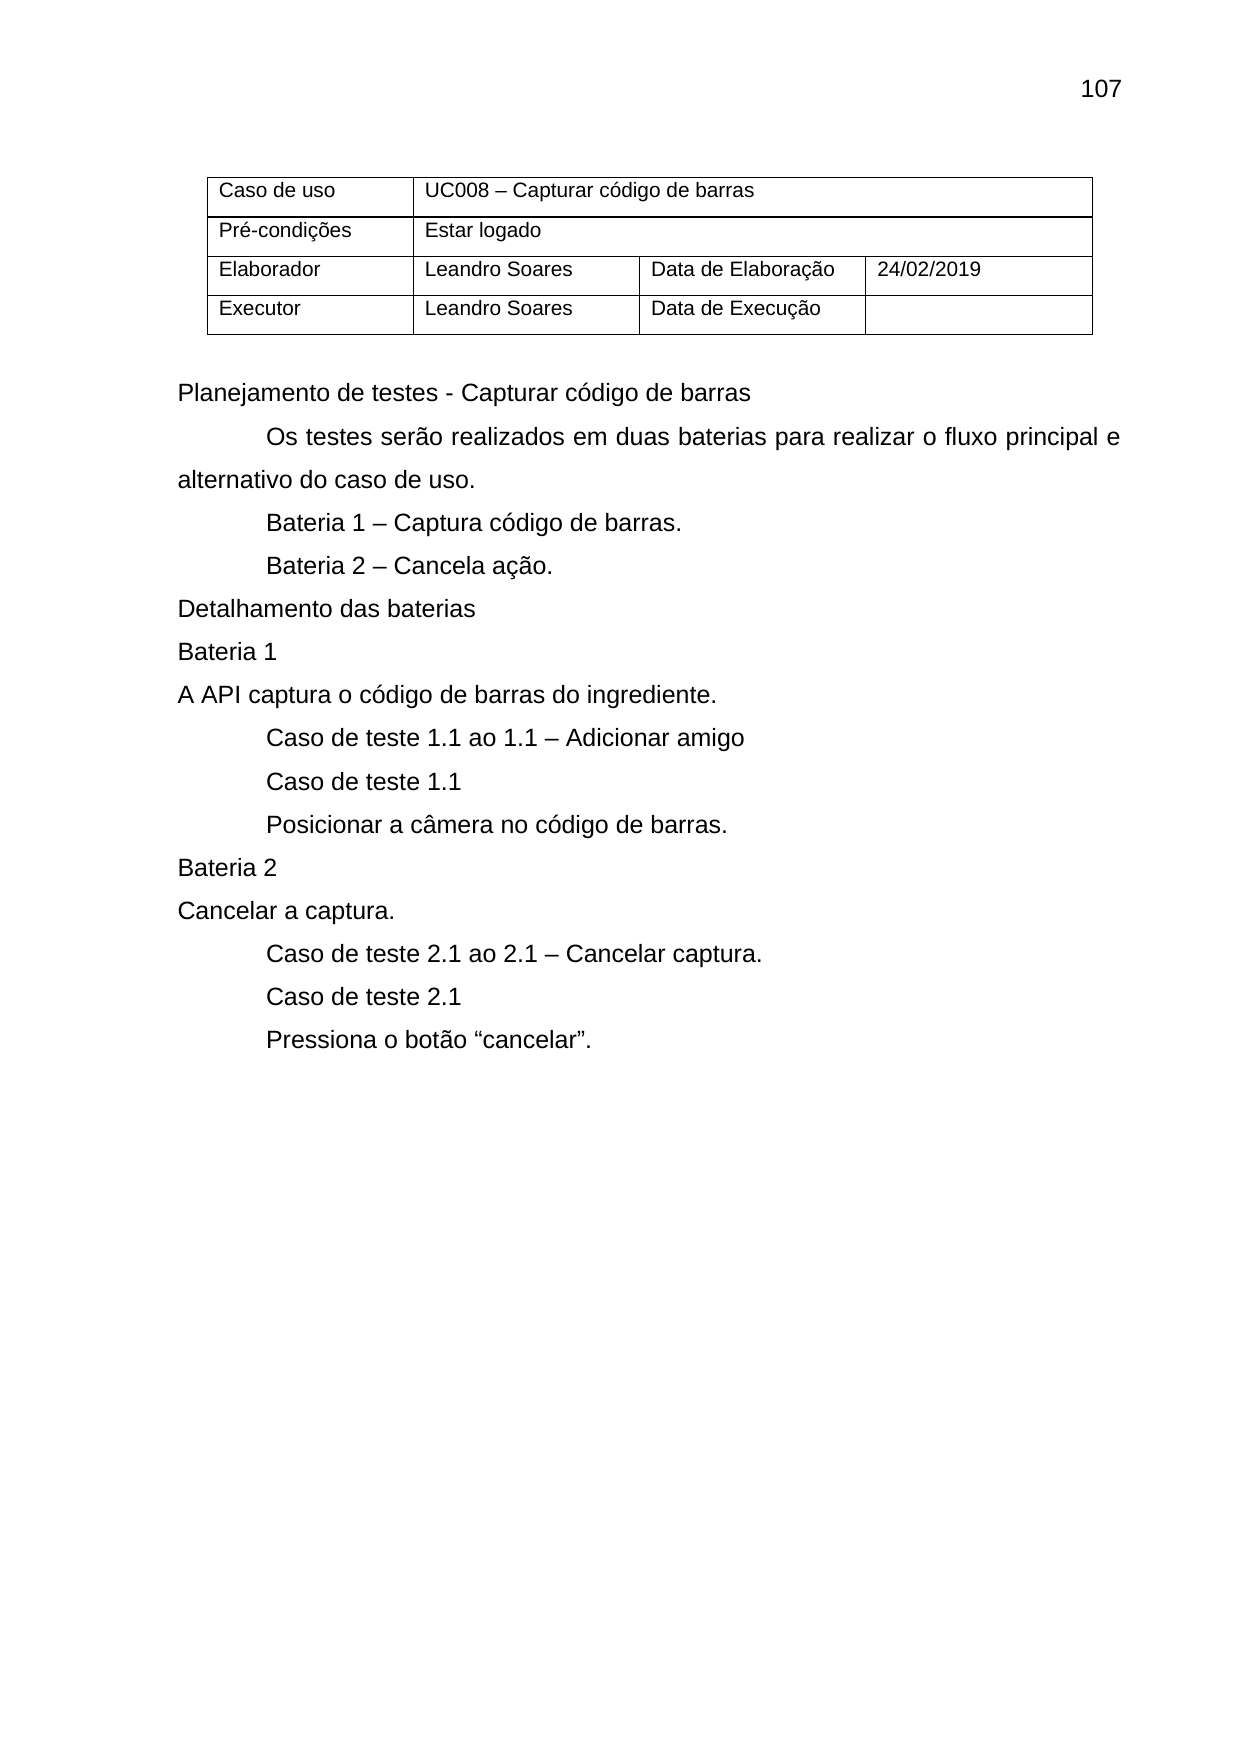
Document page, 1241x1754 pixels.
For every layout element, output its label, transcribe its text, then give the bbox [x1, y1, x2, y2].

table_header Caso de uso [208, 178, 413, 216]
table_cell [866, 296, 1092, 334]
text Bateria 2 [177, 853, 1122, 882]
text Caso de teste 1.1 [177, 767, 1122, 795]
text Planejamento de testes - Capturar código de barras [177, 378, 1122, 407]
table_cell Leandro Soares [414, 296, 639, 334]
table_cell Estar logado [414, 218, 1092, 256]
table_cell Elaborador [208, 257, 413, 295]
text Posicionar a câmera no código de barras. [177, 810, 1122, 838]
table_cell Pré-condições [208, 218, 413, 256]
text Pressiona o botão “cancelar”. [177, 1025, 1122, 1054]
text Cancelar a captura. [177, 896, 1122, 925]
table_cell Executor [208, 296, 413, 334]
table_cell 24/02/2019 [866, 257, 1092, 295]
table_cell Leandro Soares [414, 257, 639, 295]
text Detalhamento das baterias [177, 594, 1122, 623]
table_cell Data de Execução [640, 296, 865, 334]
table_header UC008 – Capturar código de barras [414, 178, 1092, 216]
text Bateria 1 [177, 637, 1122, 666]
table_cell Data de Elaboração [640, 257, 865, 295]
text Caso de teste 2.1 ao 2.1 – Cancelar captura. [177, 939, 1122, 968]
text Bateria 1 – Captura código de barras. [177, 508, 1122, 537]
text A API captura o código de barras do ingrediente. [177, 680, 1122, 709]
text Bateria 2 – Cancela ação. [177, 551, 1122, 580]
text Os testes serão realizados em duas baterias para realizar o fluxo principal e alternativo do caso de uso. [177, 422, 1122, 493]
text Caso de teste 1.1 ao 1.1 – Adicionar amigo [177, 723, 1122, 752]
text Caso de teste 2.1 [177, 982, 1122, 1011]
